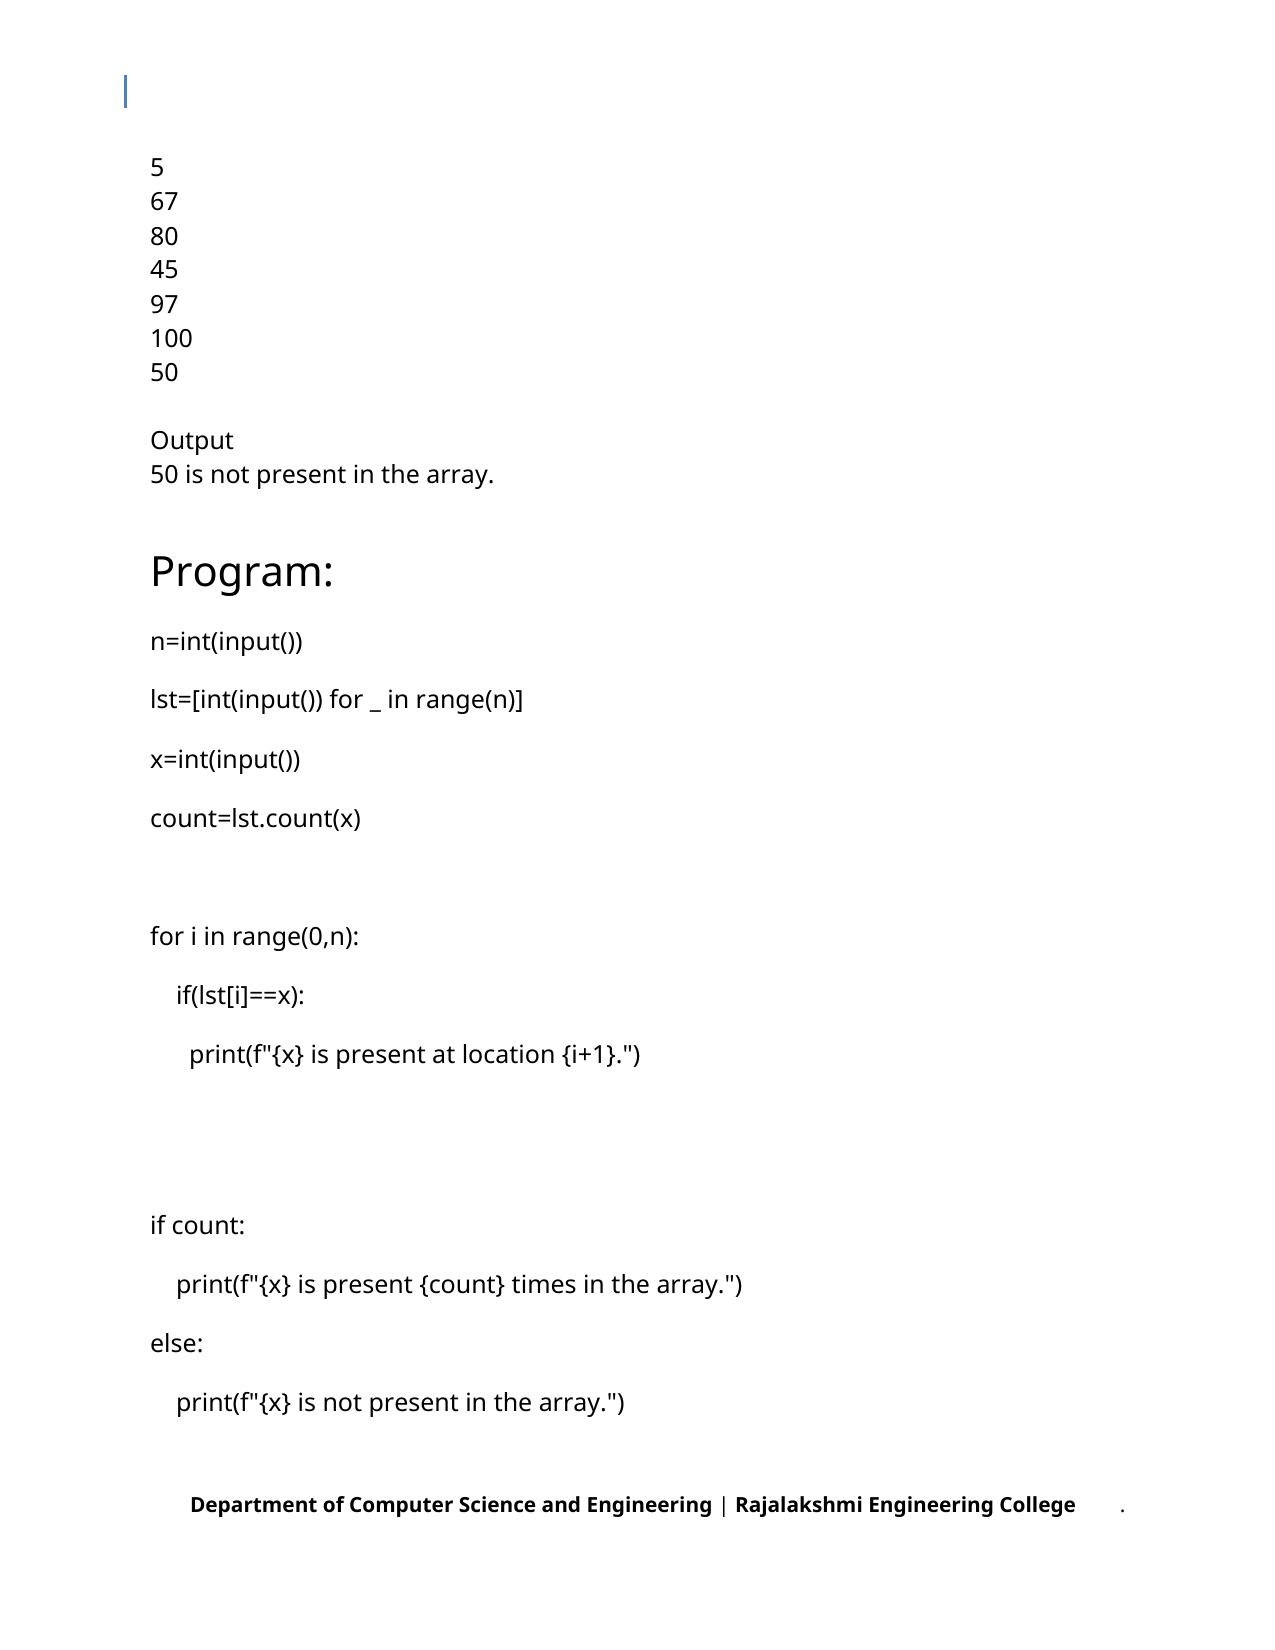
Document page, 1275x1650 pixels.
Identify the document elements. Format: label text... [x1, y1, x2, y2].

text count=lst.count(x) [150, 800, 1125, 834]
text n=int(input()) [150, 623, 1125, 657]
text print(f"{x} is present {count} times in the array.") [150, 1267, 1125, 1301]
text print(f"{x} is present at location {i+1}.") [150, 1037, 1125, 1071]
text 80 [150, 218, 1125, 252]
text 45 [150, 252, 1125, 286]
text print(f"{x} is not present in the array.") [150, 1385, 1125, 1419]
text x=int(input()) [150, 741, 1125, 775]
text Output [150, 422, 1125, 457]
text 50 [150, 354, 1125, 388]
text lst=[int(input()) for _ in range(n)] [150, 682, 1125, 716]
text 97 [150, 286, 1125, 320]
text for i in range(0,n): [150, 918, 1125, 952]
text Program: [150, 541, 1125, 598]
text 100 [150, 320, 1125, 354]
text else: [150, 1326, 1125, 1360]
text 5 [150, 150, 1125, 184]
text 67 [150, 184, 1125, 218]
text 50 is not present in the array. [150, 457, 1125, 491]
text if count: [150, 1208, 1125, 1242]
text if(lst[i]==x): [150, 977, 1125, 1012]
